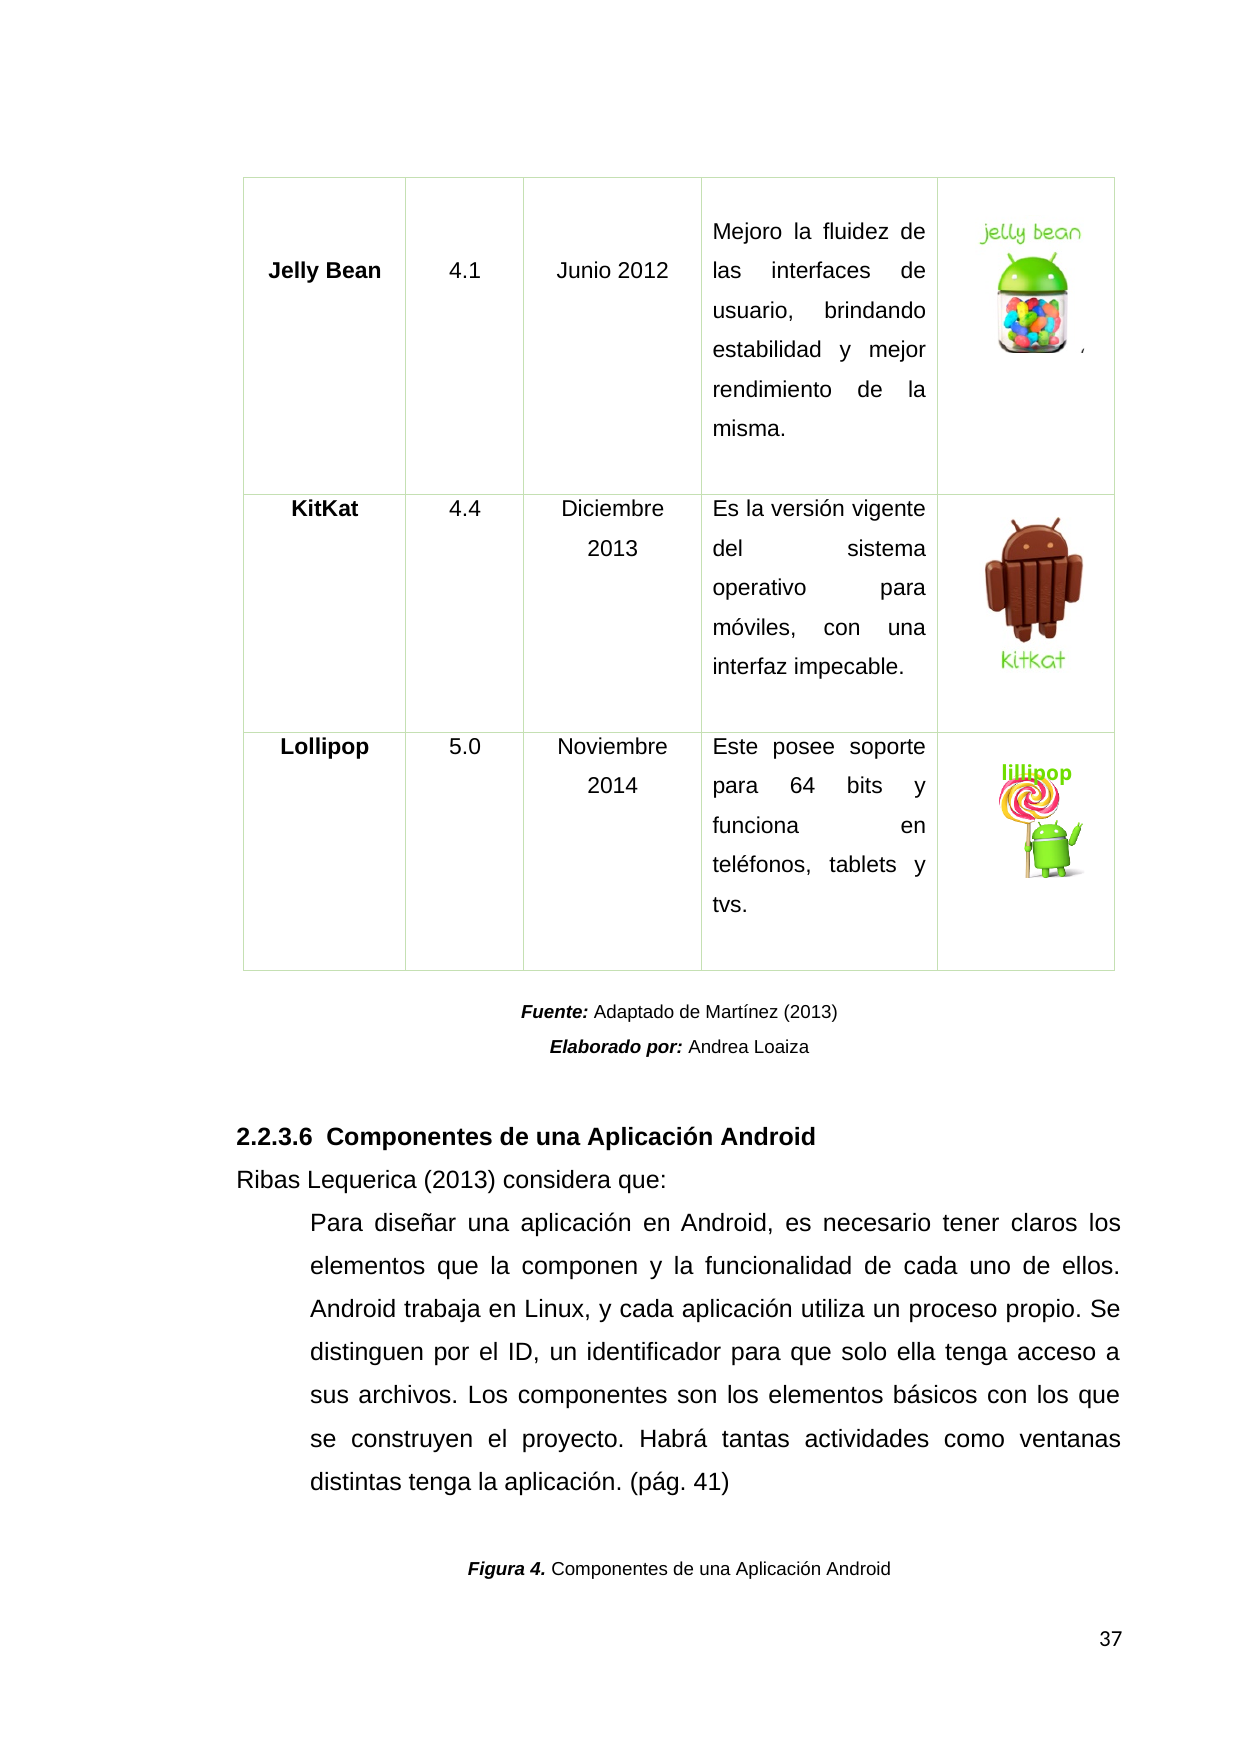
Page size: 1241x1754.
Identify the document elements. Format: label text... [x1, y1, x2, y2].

picture [975, 215, 1085, 353]
table_cell 4.1 [406, 178, 523, 494]
picture [979, 517, 1084, 673]
table_cell KitKat [244, 495, 405, 732]
text Para diseñar una aplicación en Android, es necesario tener claros los elementos que la componen y la funcionalidad de cada uno de ellos. Android trabaja en Linux, y cada aplicación utiliza un proceso propio. Se distinguen por el ID, un identificador para que solo ella tenga acceso a sus archivos. Los componentes son los elementos básicos con los que se construyen el proyecto. Habrá tantas actividades como ventanas distintas tenga la aplicación. [310, 1208, 1122, 1495]
table_cell [938, 733, 1114, 970]
table_cell Es la versión vigente del sistema operativo para móviles, con una interfaz impecable. [702, 495, 937, 732]
table_cell 5.0 [406, 733, 523, 970]
table_cell Mejoro la fluidez de las interfaces de usuario, brindando estabilidad y mejor rendimiento de la misma. [702, 178, 937, 494]
table_cell Jelly Bean [244, 178, 405, 494]
table_cell [938, 495, 1114, 732]
subtitle Componentes de una Aplicación Android [236, 1122, 1122, 1150]
table_cell 4.4 [406, 495, 523, 732]
table_cell Diciembre 2013 [524, 495, 701, 732]
table_cell Lollipop [244, 733, 405, 970]
table_cell Junio 2012 [524, 178, 701, 494]
picture [997, 770, 1085, 880]
table_cell [938, 178, 1114, 494]
table_cell Este posee soporte para 64 bits y funciona en teléfonos, tablets y tvs. [702, 733, 937, 970]
table_cell Noviembre 2014 [524, 733, 701, 970]
text Ribas Lequerica (2013) considera que: [236, 1165, 1122, 1193]
